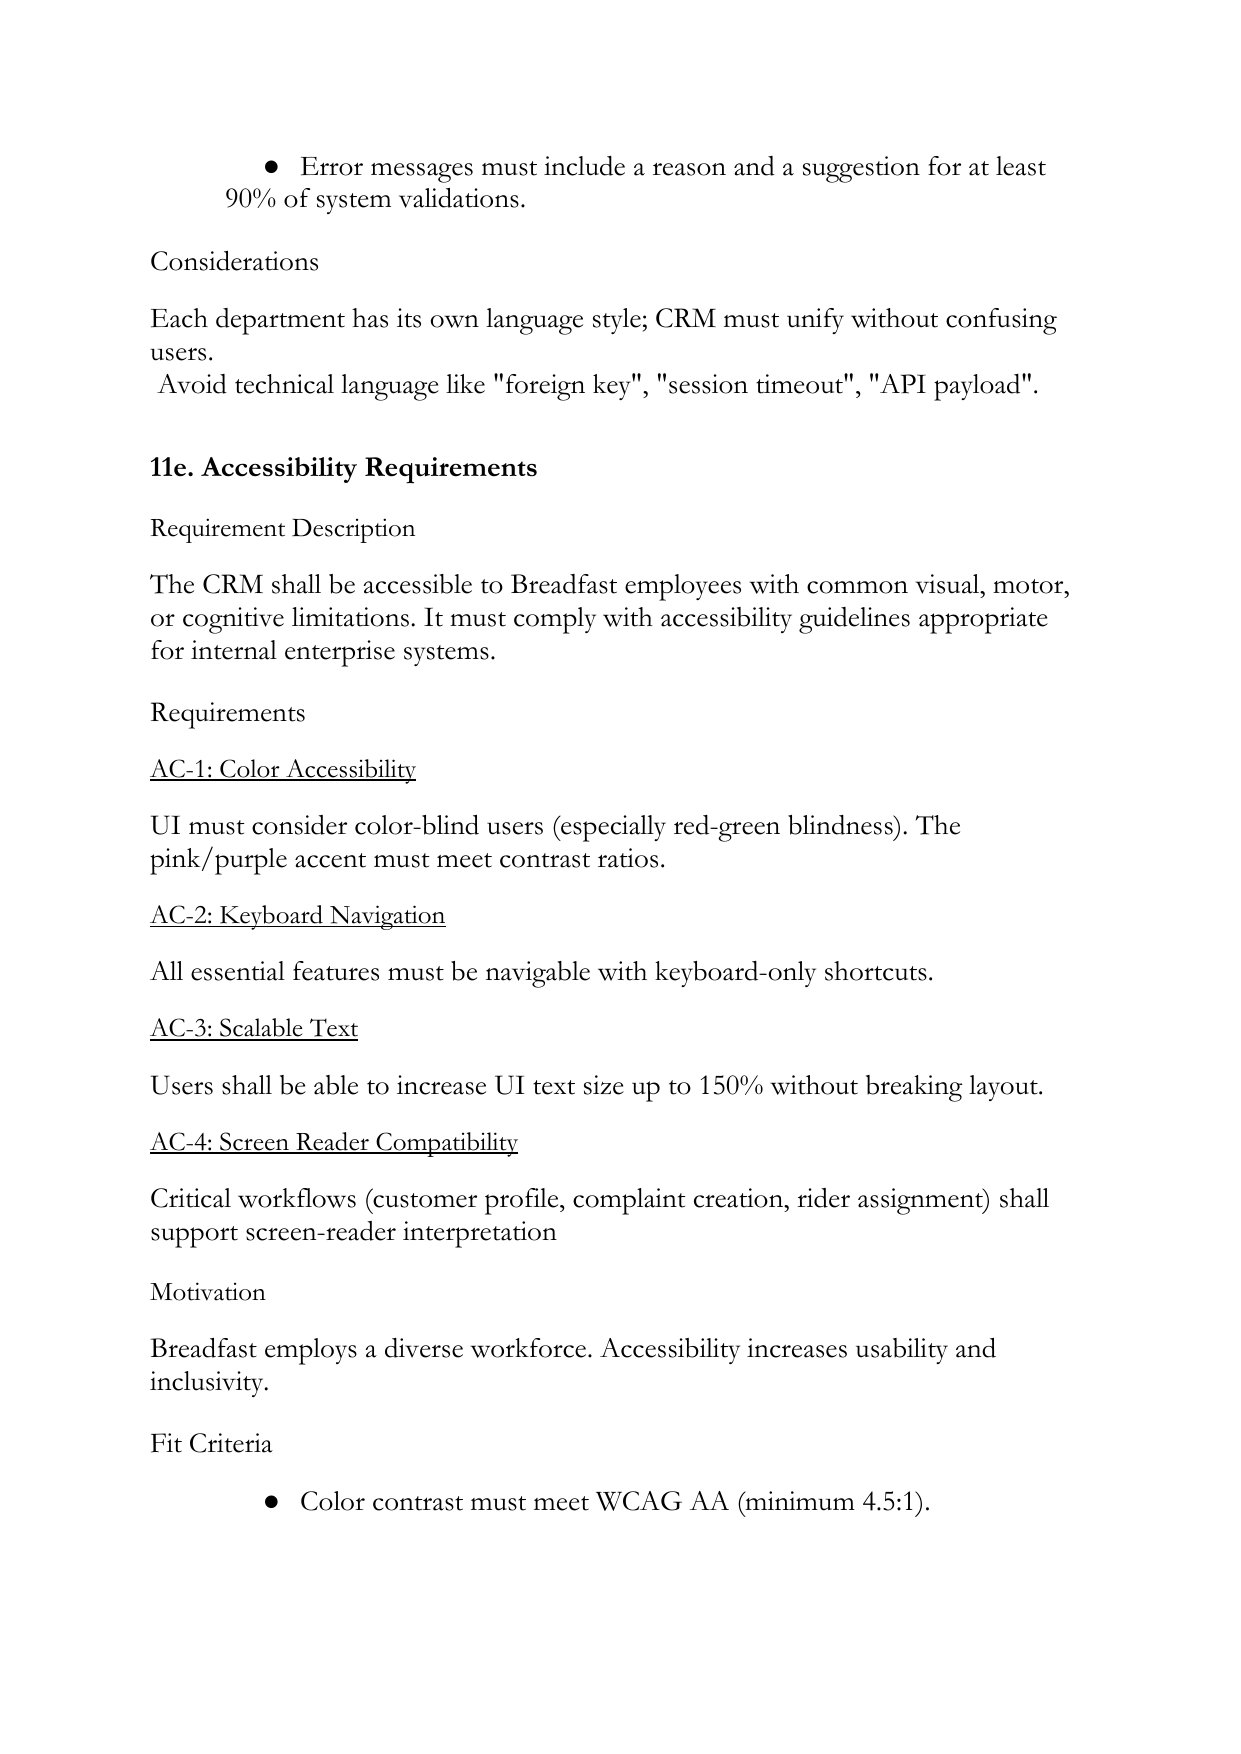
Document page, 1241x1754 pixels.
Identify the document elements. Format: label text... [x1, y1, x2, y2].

subtitle Requirement Description [150, 513, 1090, 543]
subtitle Motivation [150, 1277, 1090, 1308]
subtitle All essential features must be navigable with keyboard-only shortcuts. [150, 956, 1090, 988]
subtitle Fit Criteria [150, 1427, 1090, 1460]
subtitle AC-2: Keyboard Navigation [150, 900, 1090, 931]
subtitle Users shall be able to increase UI text size up to 150% without breaking layout. [150, 1069, 1090, 1102]
subtitle 11e. Accessibility Requirements [150, 451, 1090, 484]
subtitle AC-3: Scalable Text [150, 1013, 1090, 1044]
subtitle Color contrast must meet WCAG AA (minimum 4.5:1). [225, 1485, 1090, 1551]
subtitle Each department has its own language style; CRM must unify without confusing users. Avoid technical language like "foreign key", "session timeout", "API payload". [150, 303, 1090, 401]
subtitle UI must consider color-blind users (especially red-green blindness). The pink/purple accent must meet contrast ratios. [150, 809, 1090, 875]
subtitle The CRM shall be accessible to Breadfast employees with common visual, motor, or cognitive limitations. It must comply with accessibility guidelines appropriate for internal enterprise systems. [150, 568, 1090, 667]
subtitle Error messages must include a reason and a suggestion for at least 90% of system validations. [225, 150, 1090, 216]
subtitle Critical workflows (customer profile, complaint creation, rider assignment) shall support screen-reader interpretation [150, 1182, 1090, 1248]
subtitle Requirements [150, 696, 1090, 729]
subtitle Breadfast employs a diverse workforce. Accessibility increases usability and inclusivity. [150, 1333, 1090, 1398]
subtitle AC-1: Color Accessibility [150, 754, 1090, 784]
subtitle AC-4: Screen Reader Compatibility [150, 1127, 1090, 1157]
subtitle Considerations [150, 245, 1090, 278]
